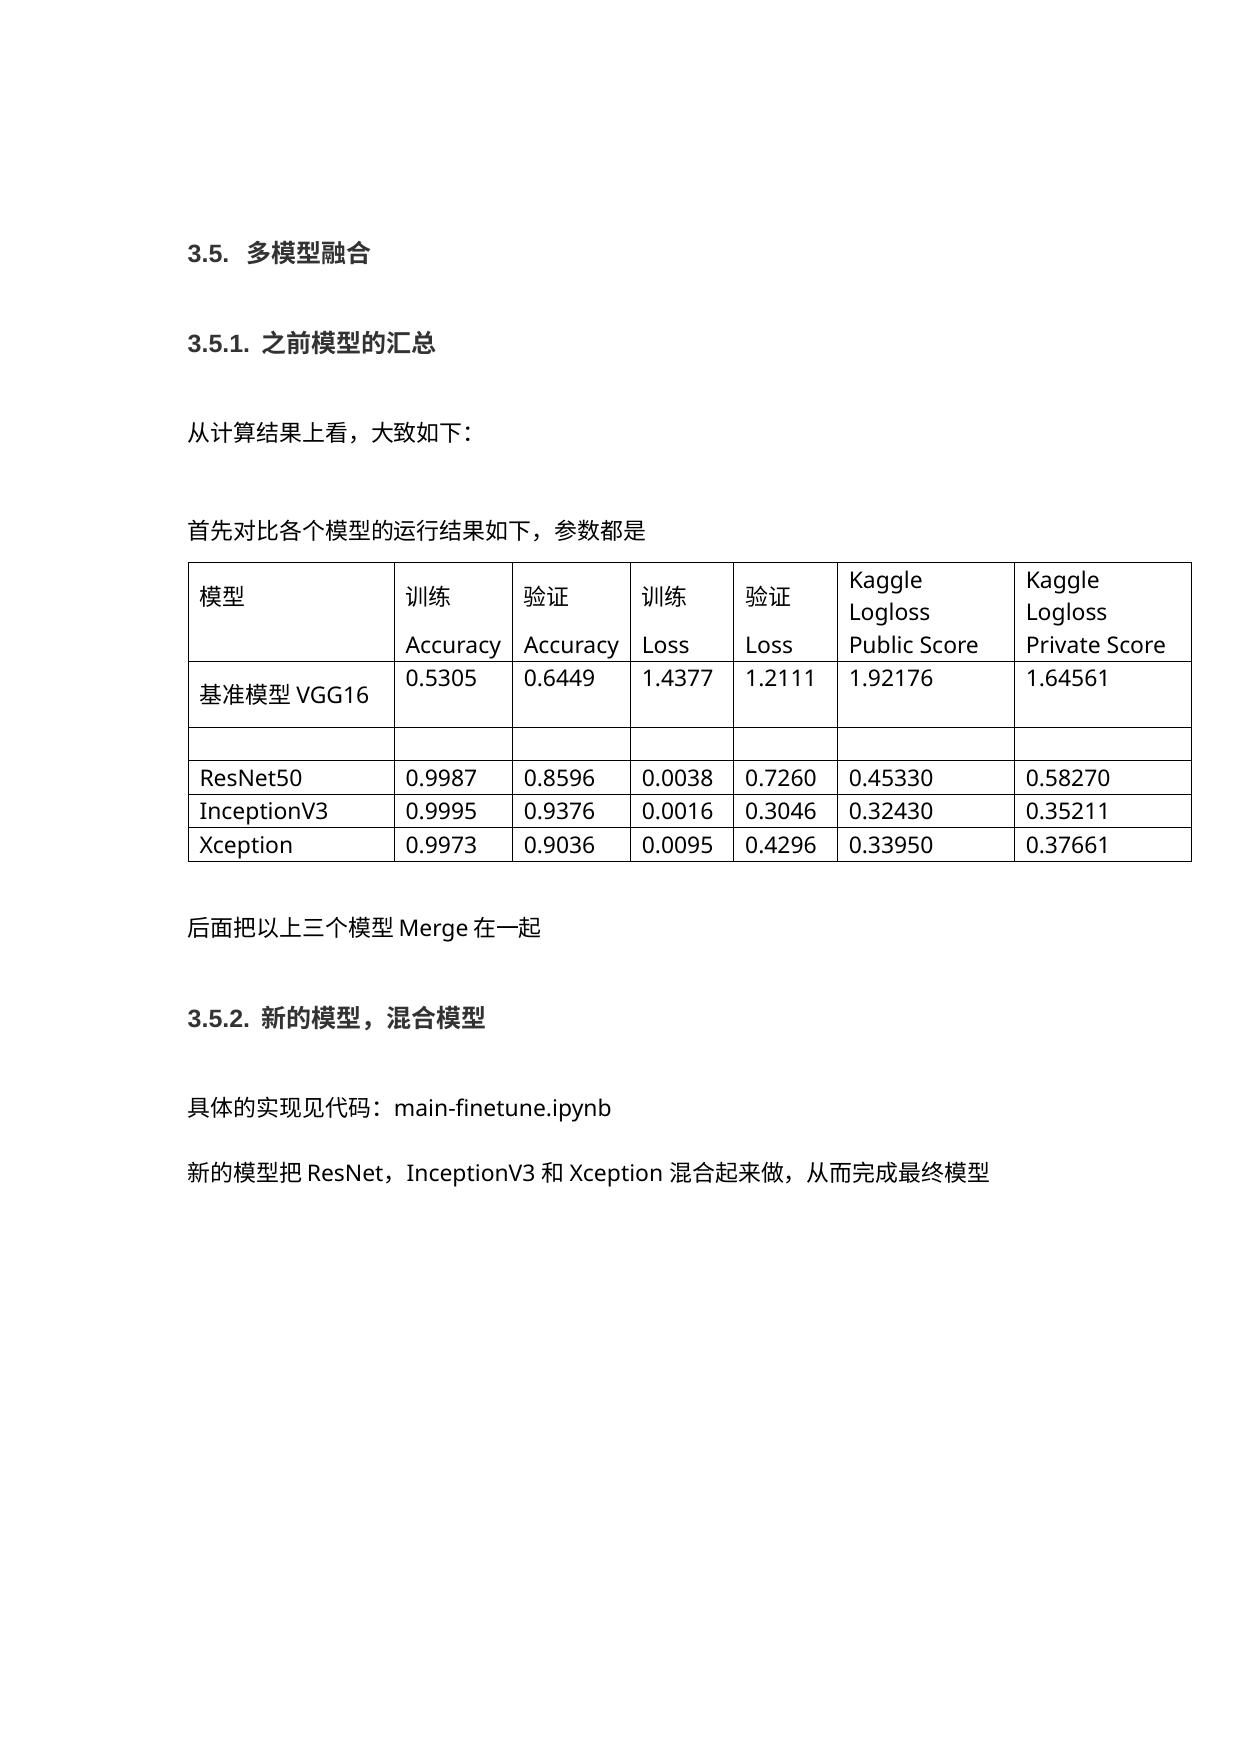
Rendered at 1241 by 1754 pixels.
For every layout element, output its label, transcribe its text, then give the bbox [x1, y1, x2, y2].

table_cell 0.3046 [734, 795, 837, 827]
table_cell 0.0095 [631, 828, 733, 861]
table_cell [838, 728, 1014, 760]
table_cell 0.9995 [395, 795, 512, 827]
table_cell 0.6449 [513, 662, 630, 727]
text 具体的实现见代码：main-finetune.ipynb [187, 1074, 1053, 1139]
table_cell 0.5305 [395, 662, 512, 727]
table_cell 1.4377 [631, 662, 733, 727]
table_cell 0.4296 [734, 828, 837, 861]
table_cell 1.92176 [838, 662, 1014, 727]
table_header 模型 [189, 563, 394, 661]
table_cell InceptionV3 [189, 795, 394, 827]
table_cell [1015, 728, 1191, 760]
text 新的模型把ResNet，InceptionV3 和 Xception 混合起来做，从而完成最终模型 [187, 1139, 1053, 1204]
table_cell 1.64561 [1015, 662, 1191, 727]
table_cell 0.9973 [395, 828, 512, 861]
table_cell 0.9036 [513, 828, 630, 861]
table_cell 基准模型 VGG16 [189, 662, 394, 727]
table_cell [189, 728, 394, 760]
table_cell 0.37661 [1015, 828, 1191, 861]
table_header 训练Accuracy [395, 563, 512, 661]
table_cell [513, 728, 630, 760]
table_cell 0.9987 [395, 761, 512, 794]
table_cell [734, 728, 837, 760]
table_cell 0.7260 [734, 761, 837, 794]
table_cell Xception [189, 828, 394, 861]
table_cell 0.8596 [513, 761, 630, 794]
table_cell ResNet50 [189, 761, 394, 794]
text 从计算结果上看，大致如下： [187, 399, 1053, 464]
table_cell 0.0038 [631, 761, 733, 794]
table_header 训练Loss [631, 563, 733, 661]
table_cell 0.0016 [631, 795, 733, 827]
table_cell 1.2111 [734, 662, 837, 727]
table_cell [395, 728, 512, 760]
table_cell 0.35211 [1015, 795, 1191, 827]
list 新的模型，混合模型 [187, 984, 1053, 1049]
table_header Kaggle Logloss Public Score [838, 563, 1014, 661]
text 后面把以上三个模型Merge在一起 [187, 894, 1053, 959]
table_cell 0.9376 [513, 795, 630, 827]
list 多模型融合 [187, 219, 1053, 284]
list 之前模型的汇总 [187, 309, 1053, 374]
table_cell 0.32430 [838, 795, 1014, 827]
table_cell 0.33950 [838, 828, 1014, 861]
table_header Kaggle Logloss Private Score [1015, 563, 1191, 661]
text 首先对比各个模型的运行结果如下，参数都是 [187, 464, 1053, 562]
table_cell 0.45330 [838, 761, 1014, 794]
table_header 验证Loss [734, 563, 837, 661]
table_cell 0.58270 [1015, 761, 1191, 794]
table_header 验证Accuracy [513, 563, 630, 661]
table_cell [631, 728, 733, 760]
